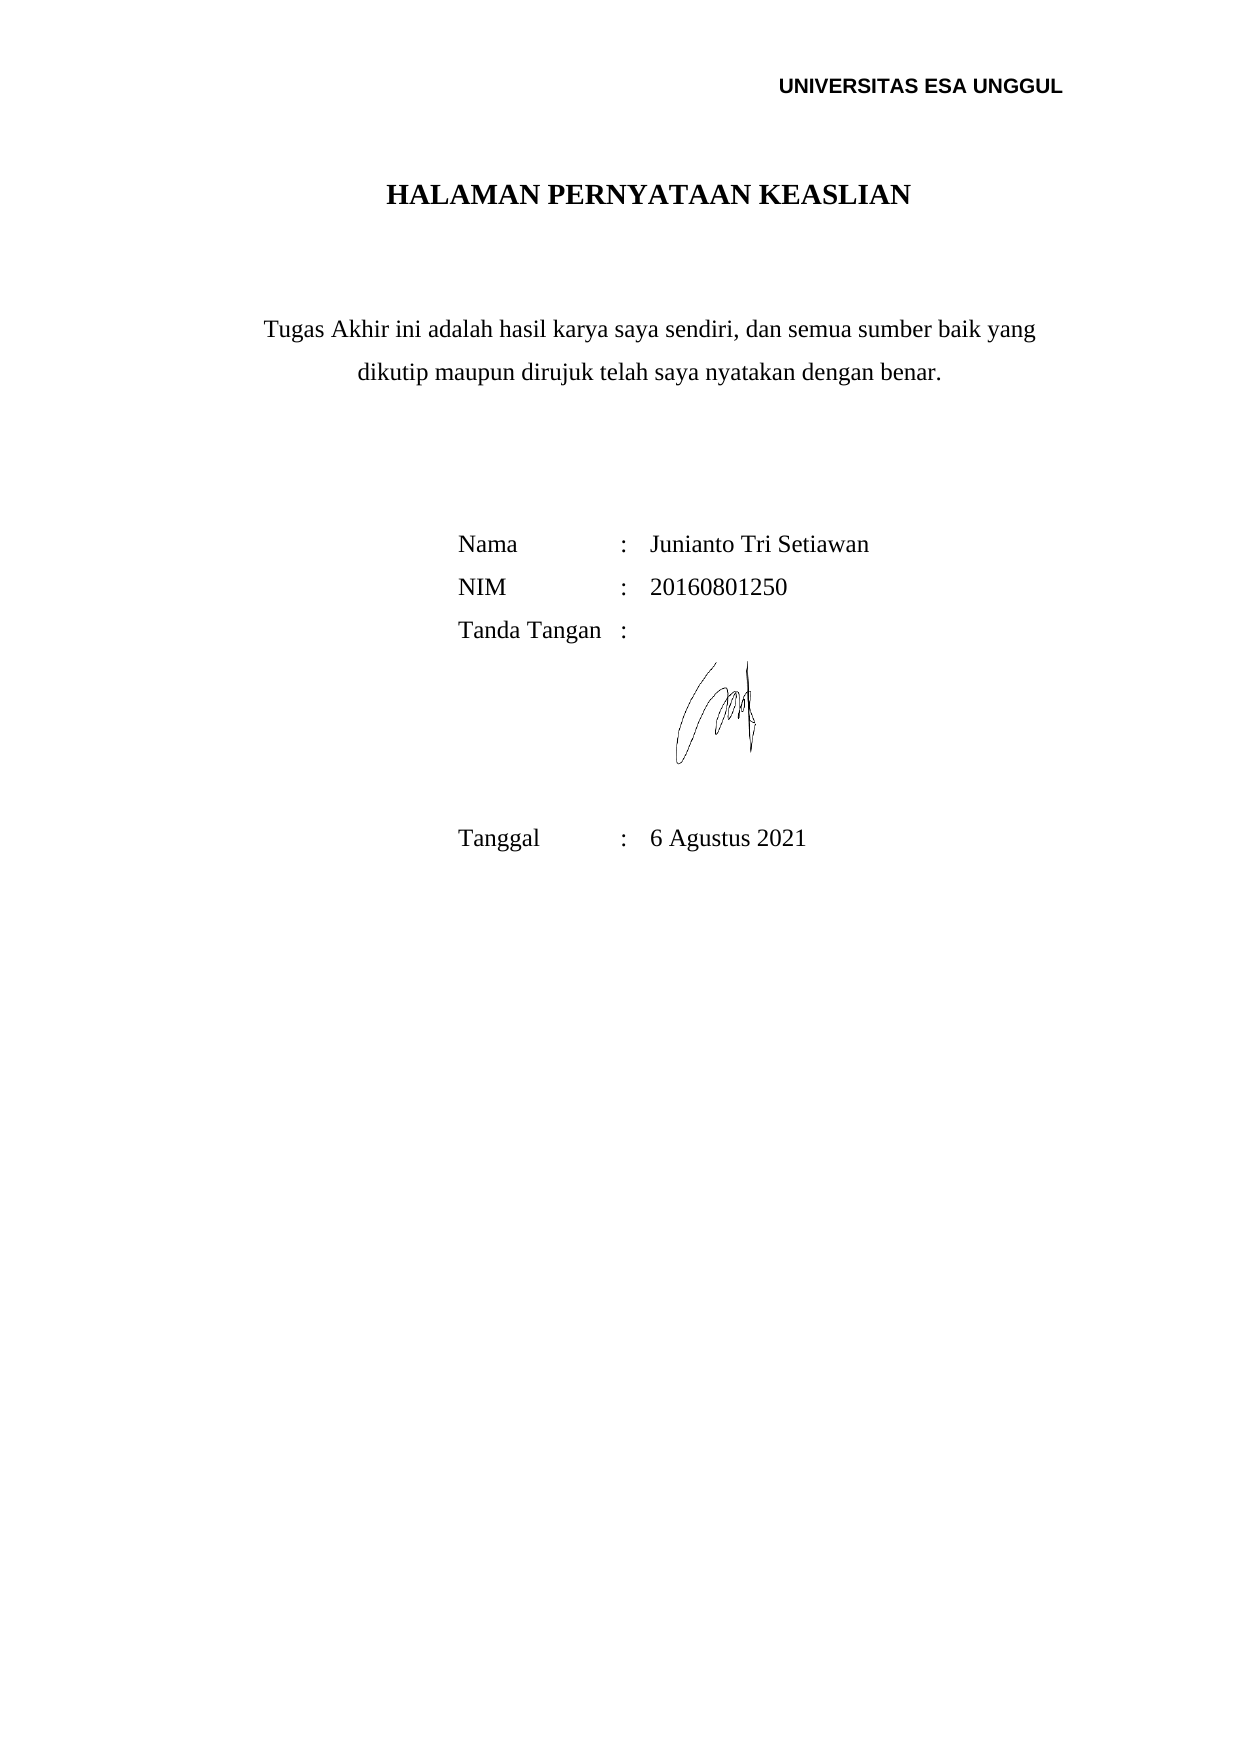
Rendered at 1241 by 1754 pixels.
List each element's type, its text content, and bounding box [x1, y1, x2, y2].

text Tanda Tangan : [458, 616, 1063, 644]
table_header [661, 659, 956, 823]
text Tanggal : 6 Agustus 2021 [458, 823, 1063, 851]
text Tugas Akhir ini adalah hasil karya saya sendiri, dan semua sumber baik yang dikutip maupun dirujuk telah saya nyatakan dengan benar. [236, 314, 1063, 386]
subtitle HALAMAN PERNYATAAN KEASLIAN [236, 177, 1061, 211]
text NIM : 20160801250 [458, 572, 1063, 601]
picture [672, 658, 767, 766]
text Nama : Junianto Tri Setiawan [458, 529, 1063, 558]
